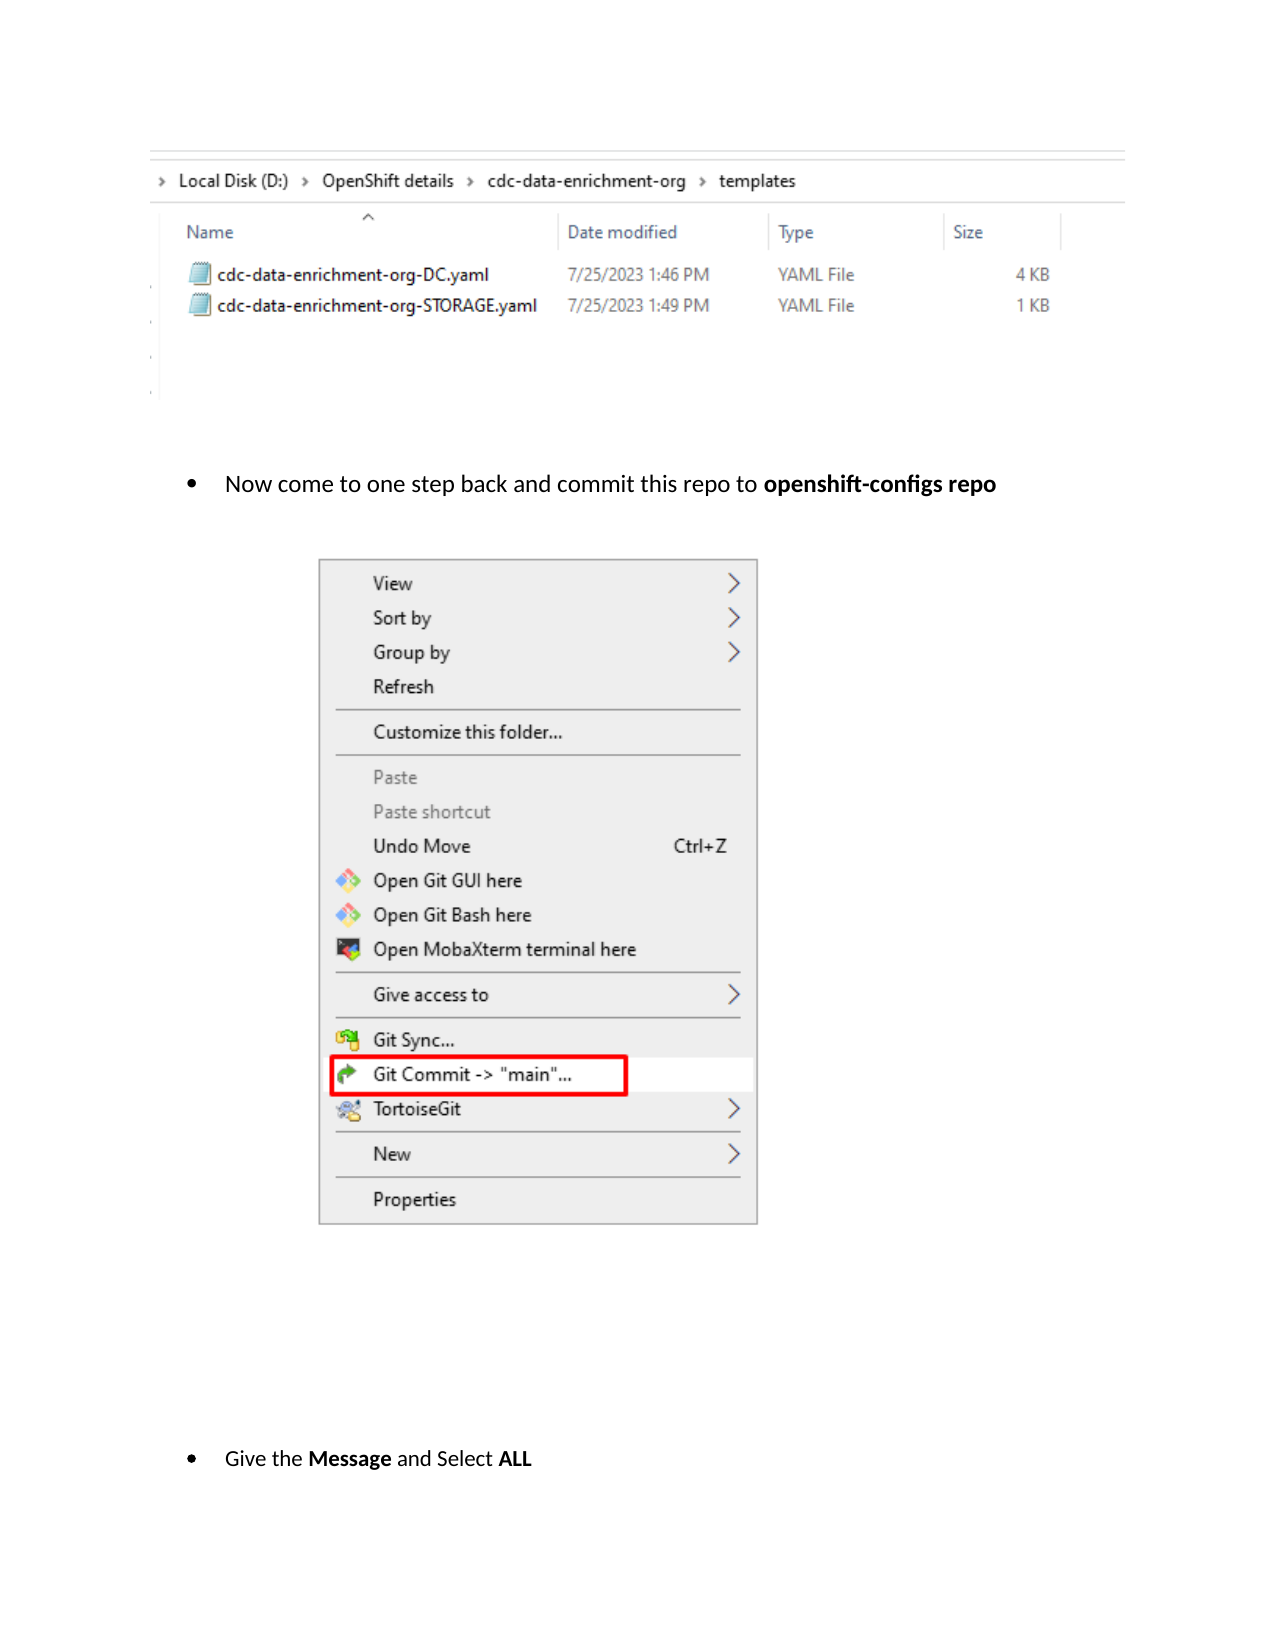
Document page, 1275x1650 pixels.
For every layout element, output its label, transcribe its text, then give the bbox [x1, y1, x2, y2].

list Give the Message and Select ALL [187, 1444, 1125, 1472]
picture [150, 150, 1125, 400]
picture [225, 531, 913, 1261]
list Now come to one step back and commit this repo to openshift-configs repo [187, 468, 1125, 498]
